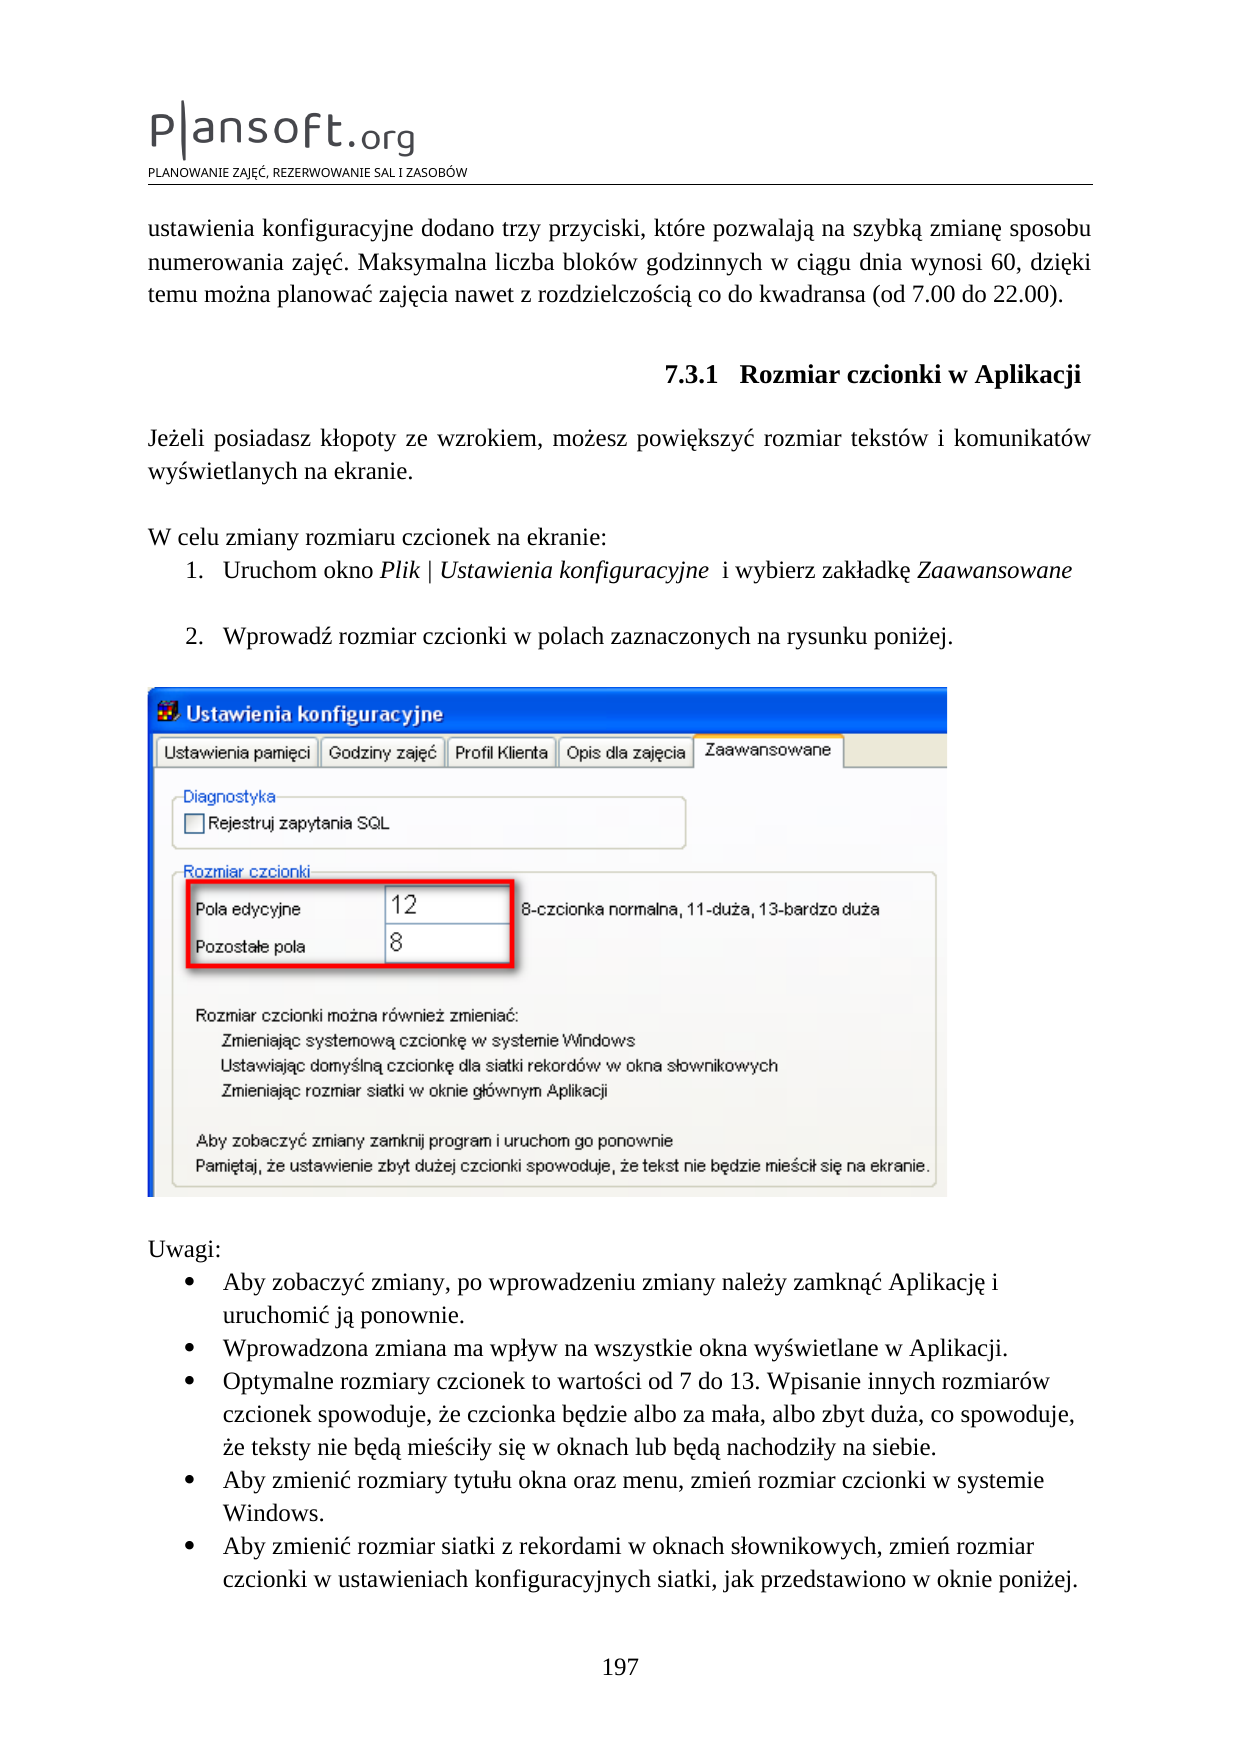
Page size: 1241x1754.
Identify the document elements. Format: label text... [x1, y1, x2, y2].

subtitle Rozmiar czcionki w Aplikacji [664, 358, 1093, 389]
list Wprowadzona zmiana ma wpływ na wszystkie okna wyświetlane w Aplikacji. [185, 1333, 1093, 1362]
list Optymalne rozmiary czcionek to wartości od 7 do 13. Wpisanie innych rozmiarów czcionek spowoduje, że czcionka będzie albo za mała, albo zbyt duża, co spowoduje, że teksty nie będą mieściły się w oknach lub będą nachodziły na siebie. [185, 1366, 1093, 1461]
list Aby zmienić rozmiar siatki z rekordami w oknach słownikowych, zmień rozmiar czcionki w ustawieniach konfiguracyjnych siatki, jak przedstawiono w oknie poniżej. [185, 1531, 1093, 1593]
picture [147, 687, 948, 1197]
list Wprowadź rozmiar czcionki w polach zaznaczonych na rysunku poniżej. [185, 621, 1093, 650]
list Aby zobaczyć zmiany, po wprowadzeniu zmiany należy zamknąć Aplikację i uruchomić ją ponownie. [185, 1267, 1093, 1329]
list Aby zmienić rozmiary tytułu okna oraz menu, zmień rozmiar czcionki w systemie Windows. [185, 1465, 1093, 1527]
text Jeżeli posiadasz kłopoty ze wzrokiem, możesz powiększyć rozmiar tekstów i komunikatów wyświetlanych na ekranie. [148, 423, 1093, 485]
text W celu zmiany rozmiaru czcionek na ekranie: [148, 522, 1093, 551]
picture [147, 73, 418, 165]
text Uwagi: [148, 1234, 1093, 1263]
list Uruchom okno Plik | Ustawienia konfiguracyjne i wybierz zakładkę Zaawansowane [185, 555, 1093, 584]
